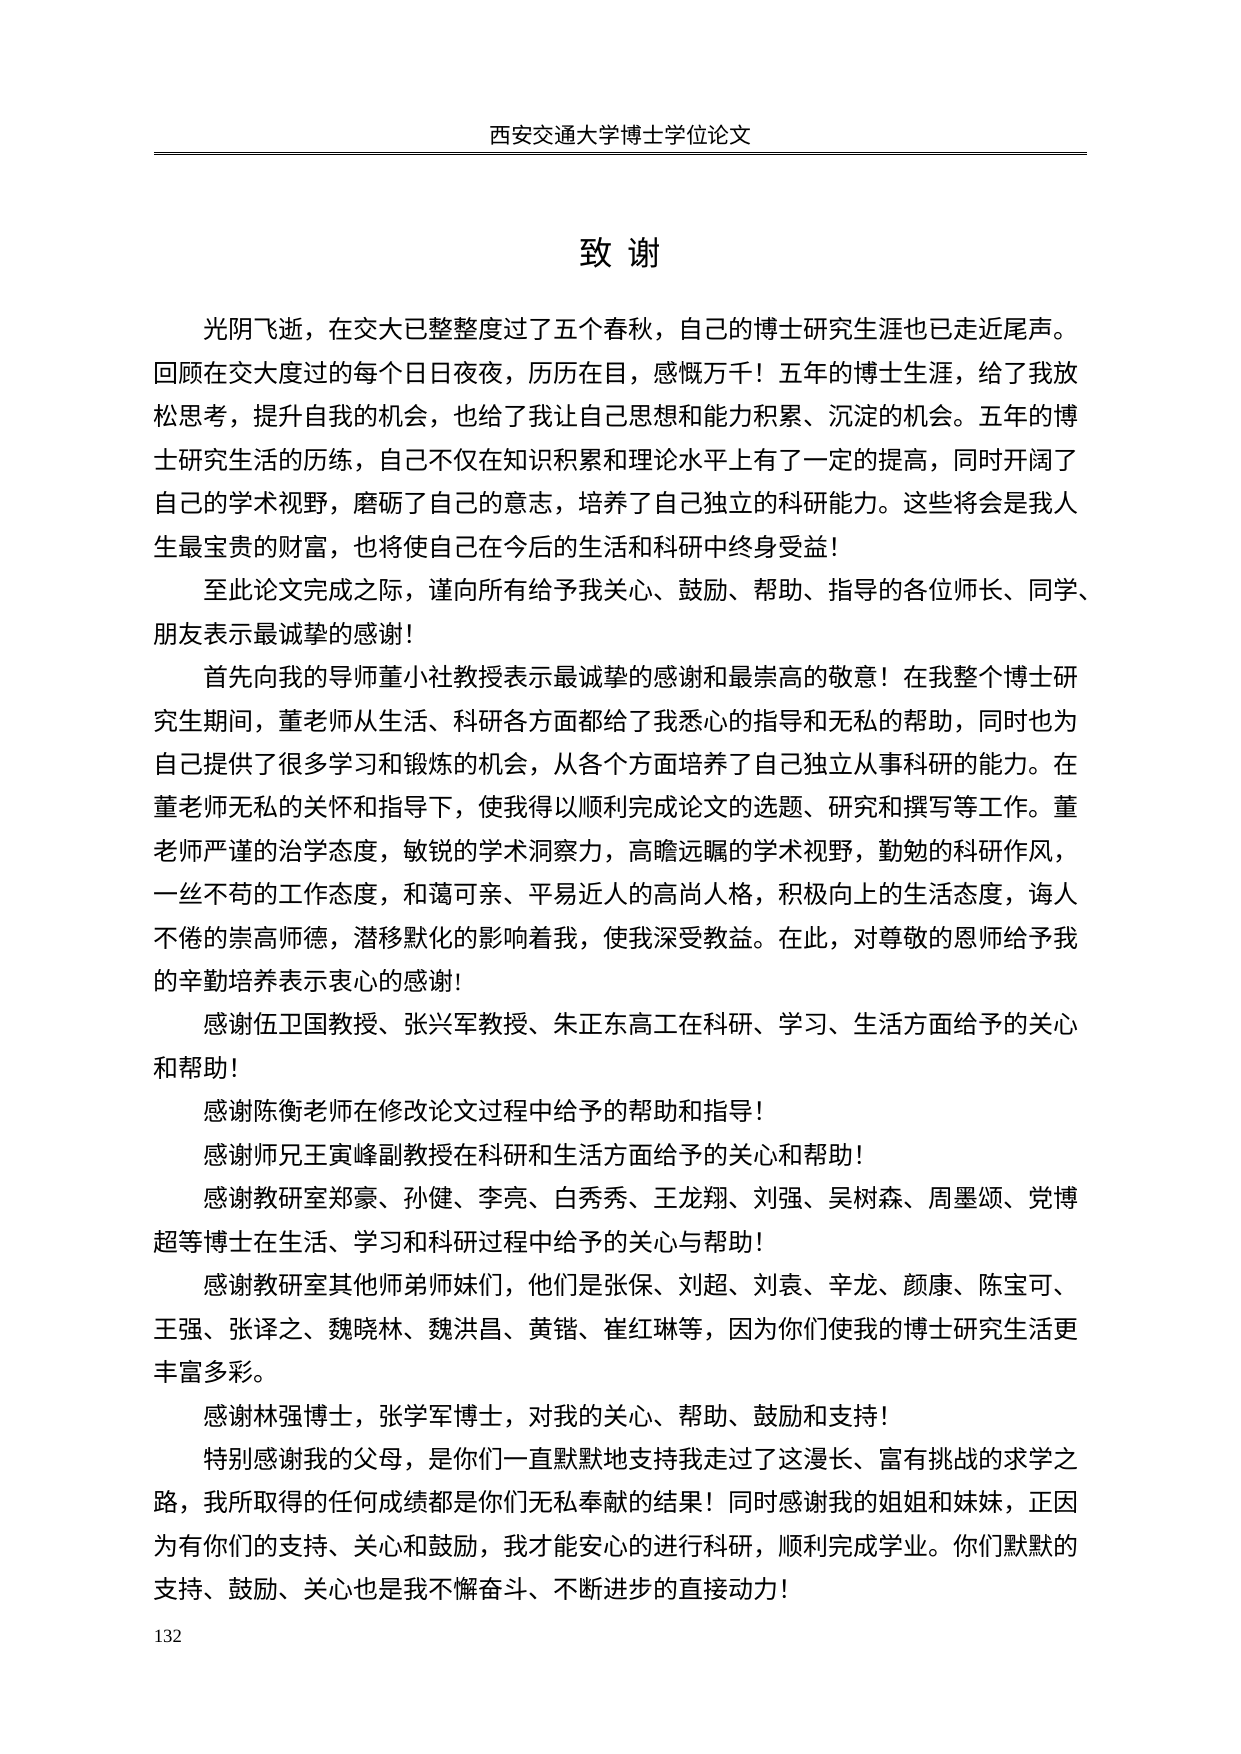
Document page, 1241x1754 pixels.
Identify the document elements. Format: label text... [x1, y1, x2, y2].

text 感谢教研室其他师弟师妹们，他们是张保、刘超、刘袁、辛龙、颜康、陈宝可、王强、张译之、魏晓林、魏洪昌、黄锴、崔红琳等，因为你们使我的博士研究生活更丰富多彩。 [153, 1266, 1087, 1389]
text 感谢陈衡老师在修改论文过程中给予的帮助和指导！ [153, 1092, 1087, 1128]
subtitle 致 谢 [153, 227, 1087, 275]
text 感谢伍卫国教授、张兴军教授、朱正东高工在科研、学习、生活方面给予的关心和帮助！ [153, 1005, 1087, 1085]
text 感谢林强博士，张学军博士，对我的关心、帮助、鼓励和支持！ [153, 1396, 1087, 1432]
text 至此论文完成之际，谨向所有给予我关心、鼓励、帮助、指导的各位师长、同学、朋友表示最诚挚的感谢！ [153, 571, 1087, 650]
text 感谢教研室郑豪、孙健、李亮、白秀秀、王龙翔、刘强、吴树森、周墨颂、党博超等博士在生活、学习和科研过程中给予的关心与帮助！ [153, 1179, 1087, 1258]
text 首先向我的导师董小社教授表示最诚挚的感谢和最崇高的敬意！在我整个博士研究生期间，董老师从生活、科研各方面都给了我悉心的指导和无私的帮助，同时也为自己提供了很多学习和锻炼的机会，从各个方面培养了自己独立从事科研的能力。在董老师无私的关怀和指导下，使我得以顺利完成论文的选题、研究和撰写等工作。董老师严谨的治学态度，敏锐的学术洞察力，高瞻远瞩的学术视野，勤勉的科研作风，一丝不苟的工作态度，和蔼可亲、平易近人的高尚人格，积极向上的生活态度，诲人不倦的崇高师德，潜移默化的影响着我，使我深受教益。在此，对尊敬的恩师给予我的辛勤培养表示衷心的感谢! [153, 657, 1087, 998]
text 光阴飞逝，在交大已整整度过了五个春秋，自己的博士研究生涯也已走近尾声。回顾在交大度过的每个日日夜夜，历历在目，感慨万千！五年的博士生涯，给了我放松思考，提升自我的机会，也给了我让自己思想和能力积累、沉淀的机会。五年的博士研究生活的历练，自己不仅在知识积累和理论水平上有了一定的提高，同时开阔了自己的学术视野，磨砺了自己的意志，培养了自己独立的科研能力。这些将会是我人生最宝贵的财富，也将使自己在今后的生活和科研中终身受益！ [153, 310, 1087, 563]
text 特别感谢我的父母，是你们一直默默地支持我走过了这漫长、富有挑战的求学之路，我所取得的任何成绩都是你们无私奉献的结果！同时感谢我的姐姐和妹妹，正因为有你们的支持、关心和鼓励，我才能安心的进行科研，顺利完成学业。你们默默的支持、鼓励、关心也是我不懈奋斗、不断进步的直接动力！ [153, 1439, 1087, 1606]
text 感谢师兄王寅峰副教授在科研和生活方面给予的关心和帮助！ [153, 1135, 1087, 1172]
